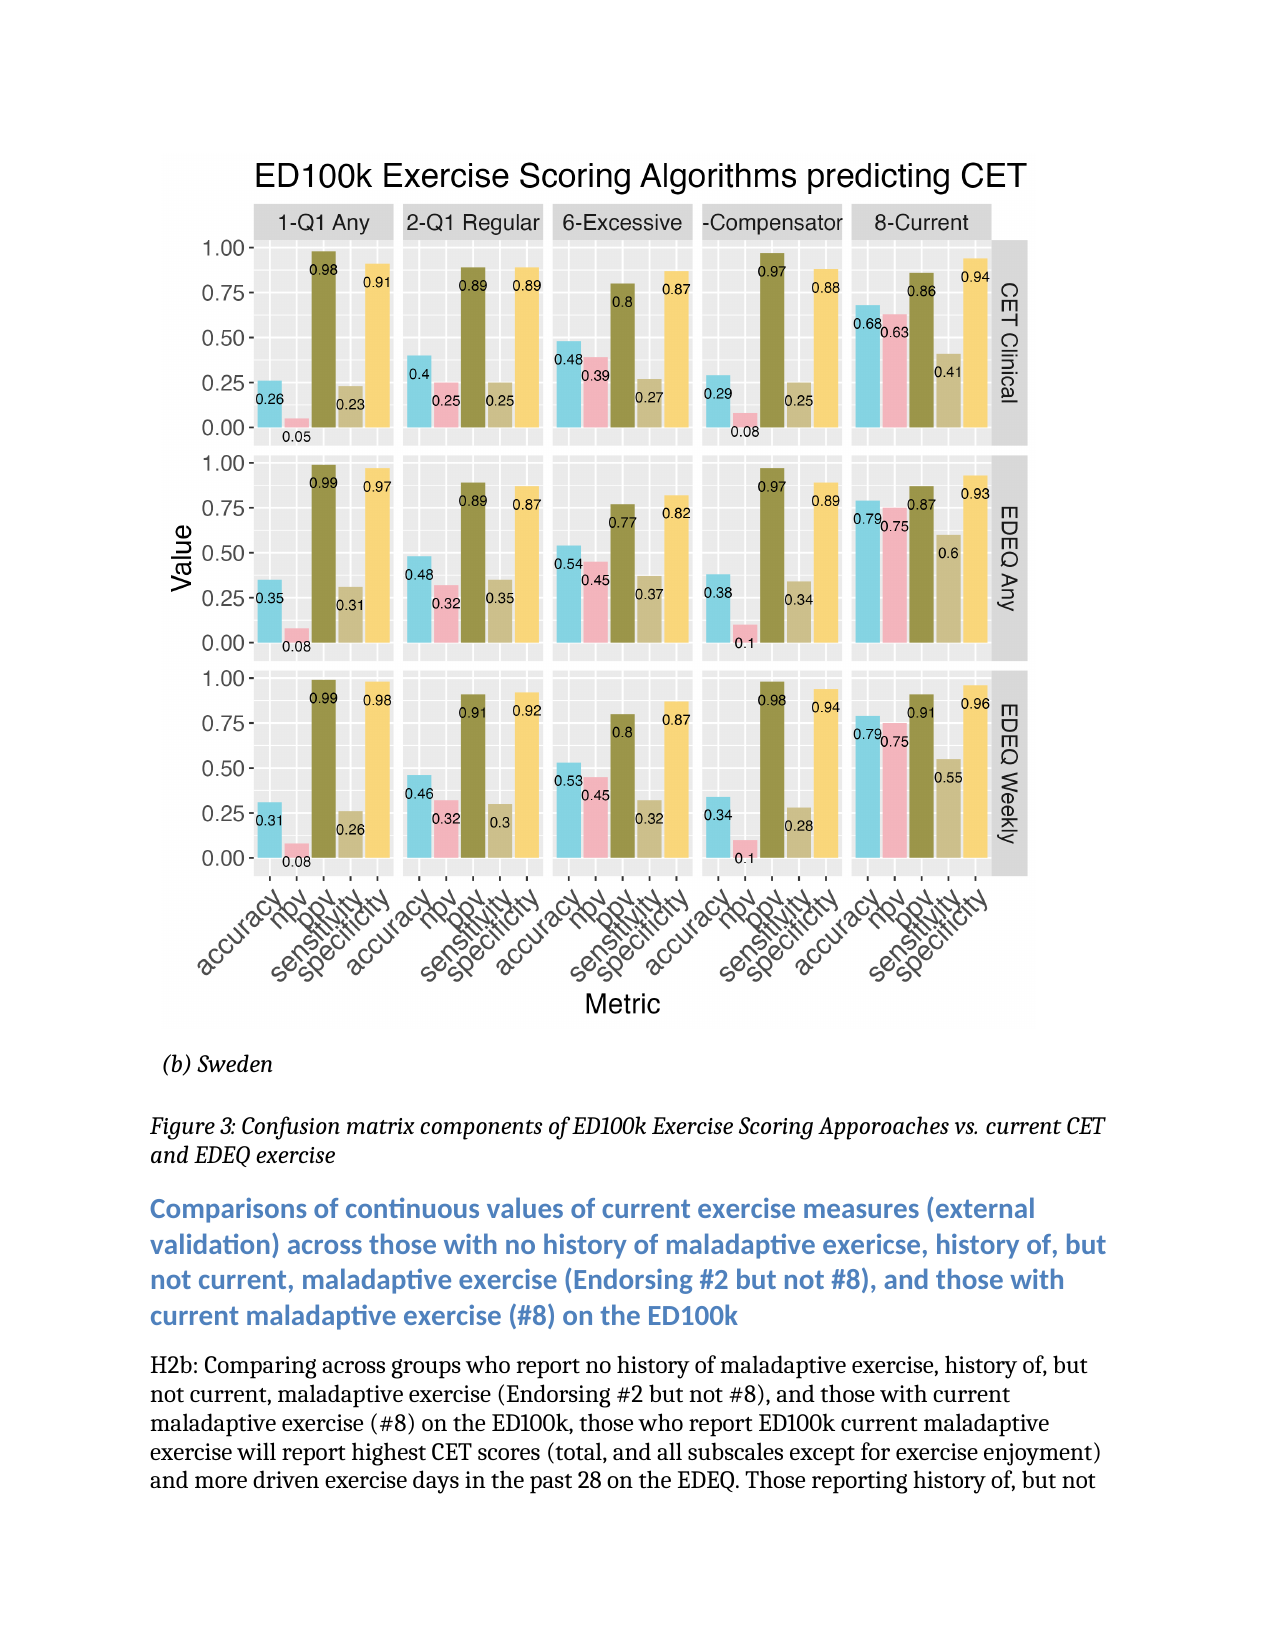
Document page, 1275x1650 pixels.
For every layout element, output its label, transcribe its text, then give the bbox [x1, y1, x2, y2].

table_header [139, 150, 1094, 1091]
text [150, 1351, 1125, 1495]
subtitle Comparisons of continuous values of current exercise measures (external validation) across those with no history of maladaptive exericse, history of, but not current, maladaptive exercise (Endorsing #2 but not #8), and those with current maladaptive exercise (#8) on the ED100k [150, 1190, 1125, 1333]
picture [161, 153, 1037, 1029]
text Figure 3: Confusion matrix components of ED100k Exercise Scoring Apporoaches vs. current CET and EDEQ exercise [150, 1112, 1125, 1169]
